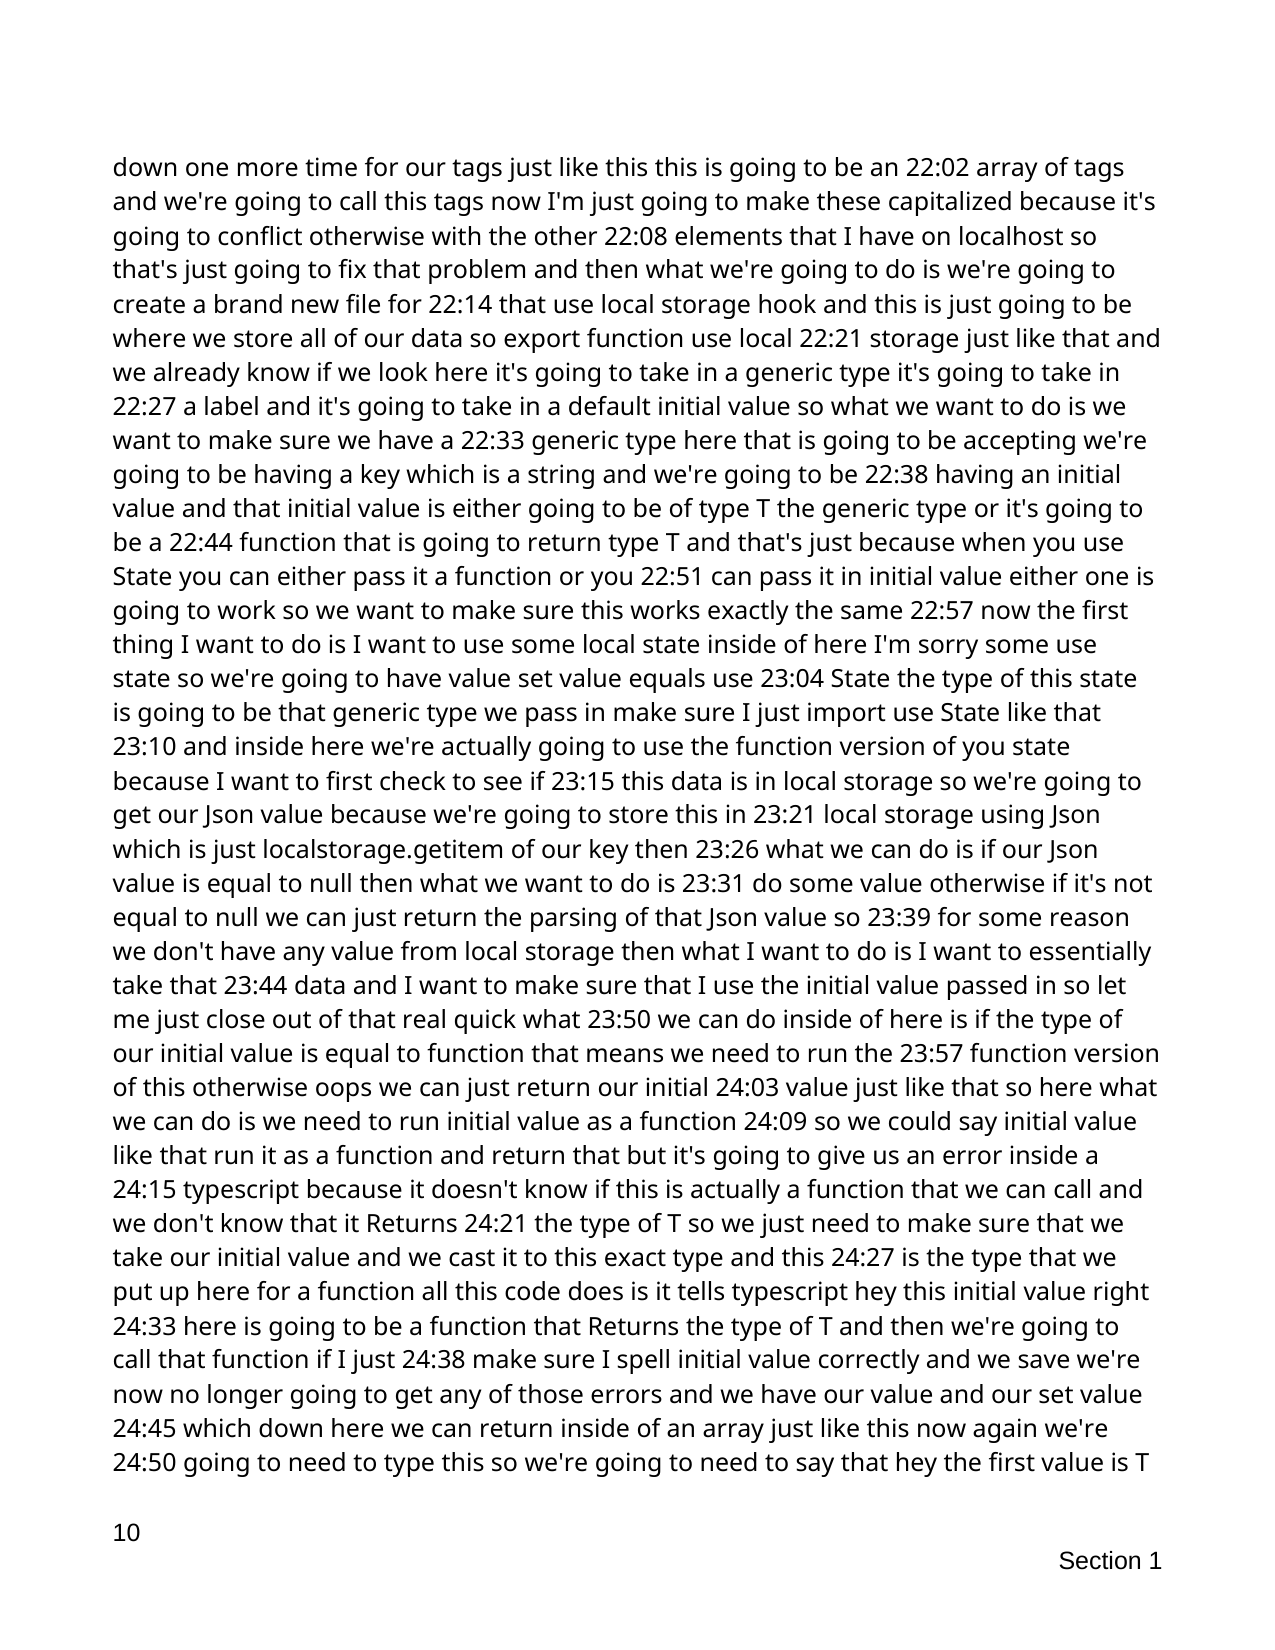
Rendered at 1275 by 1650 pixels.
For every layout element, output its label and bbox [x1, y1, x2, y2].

text [112, 150, 1162, 1478]
